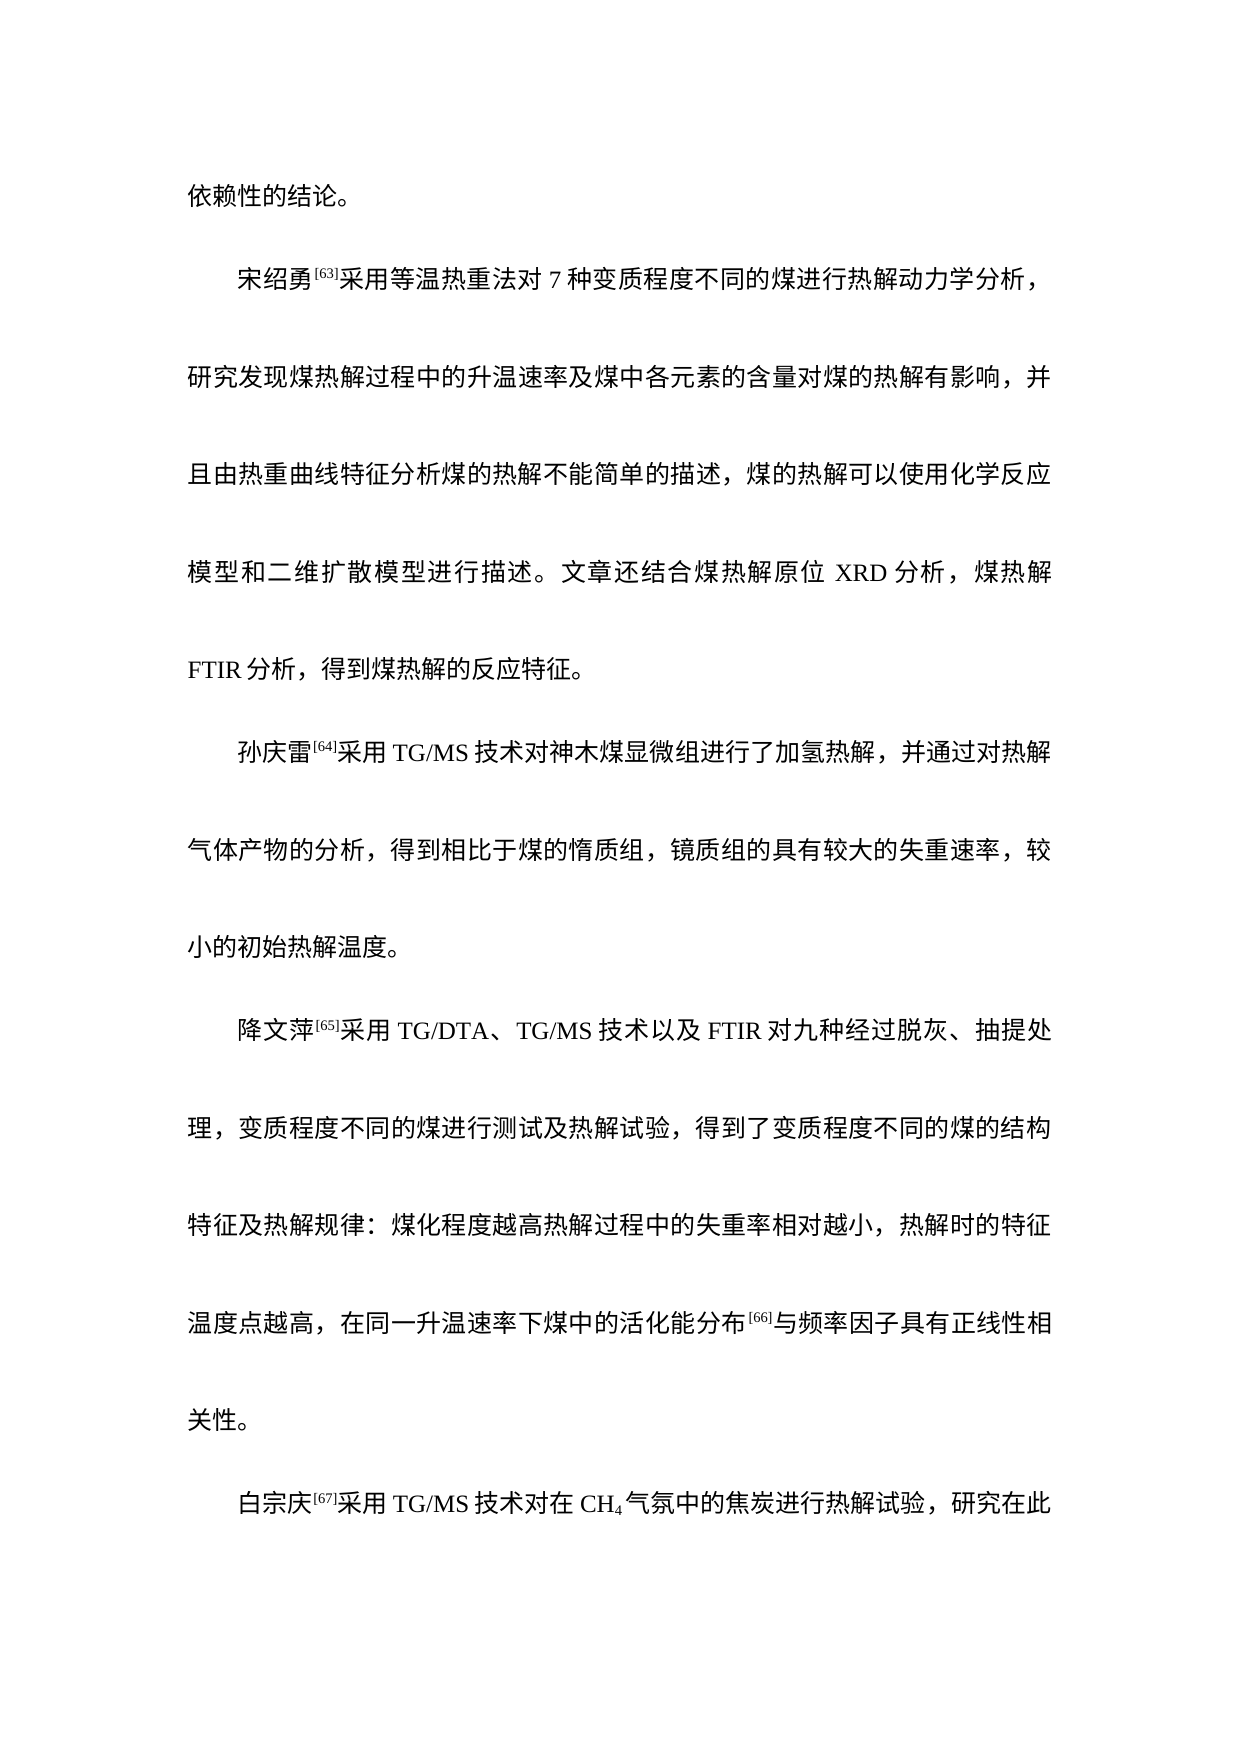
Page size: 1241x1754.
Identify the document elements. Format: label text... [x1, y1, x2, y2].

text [187, 162, 1053, 227]
text 孙庆雷[64]采用TG/MS技术对神木煤显微组进行了加氢热解，并通过对热解气体产物的分析，得到相比于煤的惰质组，镜质组的具有较大的失重速率，较小的初始热解温度。 [187, 718, 1053, 978]
text 宋绍勇[63]采用等温热重法对7种变质程度不同的煤进行热解动力学分析，研究发现煤热解过程中的升温速率及煤中各元素的含量对煤的热解有影响，并且由热重曲线特征分析煤的热解不能简单的描述，煤的热解可以使用化学反应模型和二维扩散模型进行描述。文章还结合煤热解原位XRD分析，煤热解FTIR分析，得到煤热解的反应特征。 [187, 245, 1053, 700]
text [187, 1469, 1053, 1534]
text 降文萍[65]采用TG/DTA、TG/MS技术以及FTIR对九种经过脱灰、抽提处理，变质程度不同的煤进行测试及热解试验，得到了变质程度不同的煤的结构特征及热解规律：煤化程度越高热解过程中的失重率相对越小，热解时的特征温度点越高，在同一升温速率下煤中的活化能分布[66]与频率因子具有正线性相关性。 [187, 996, 1053, 1451]
